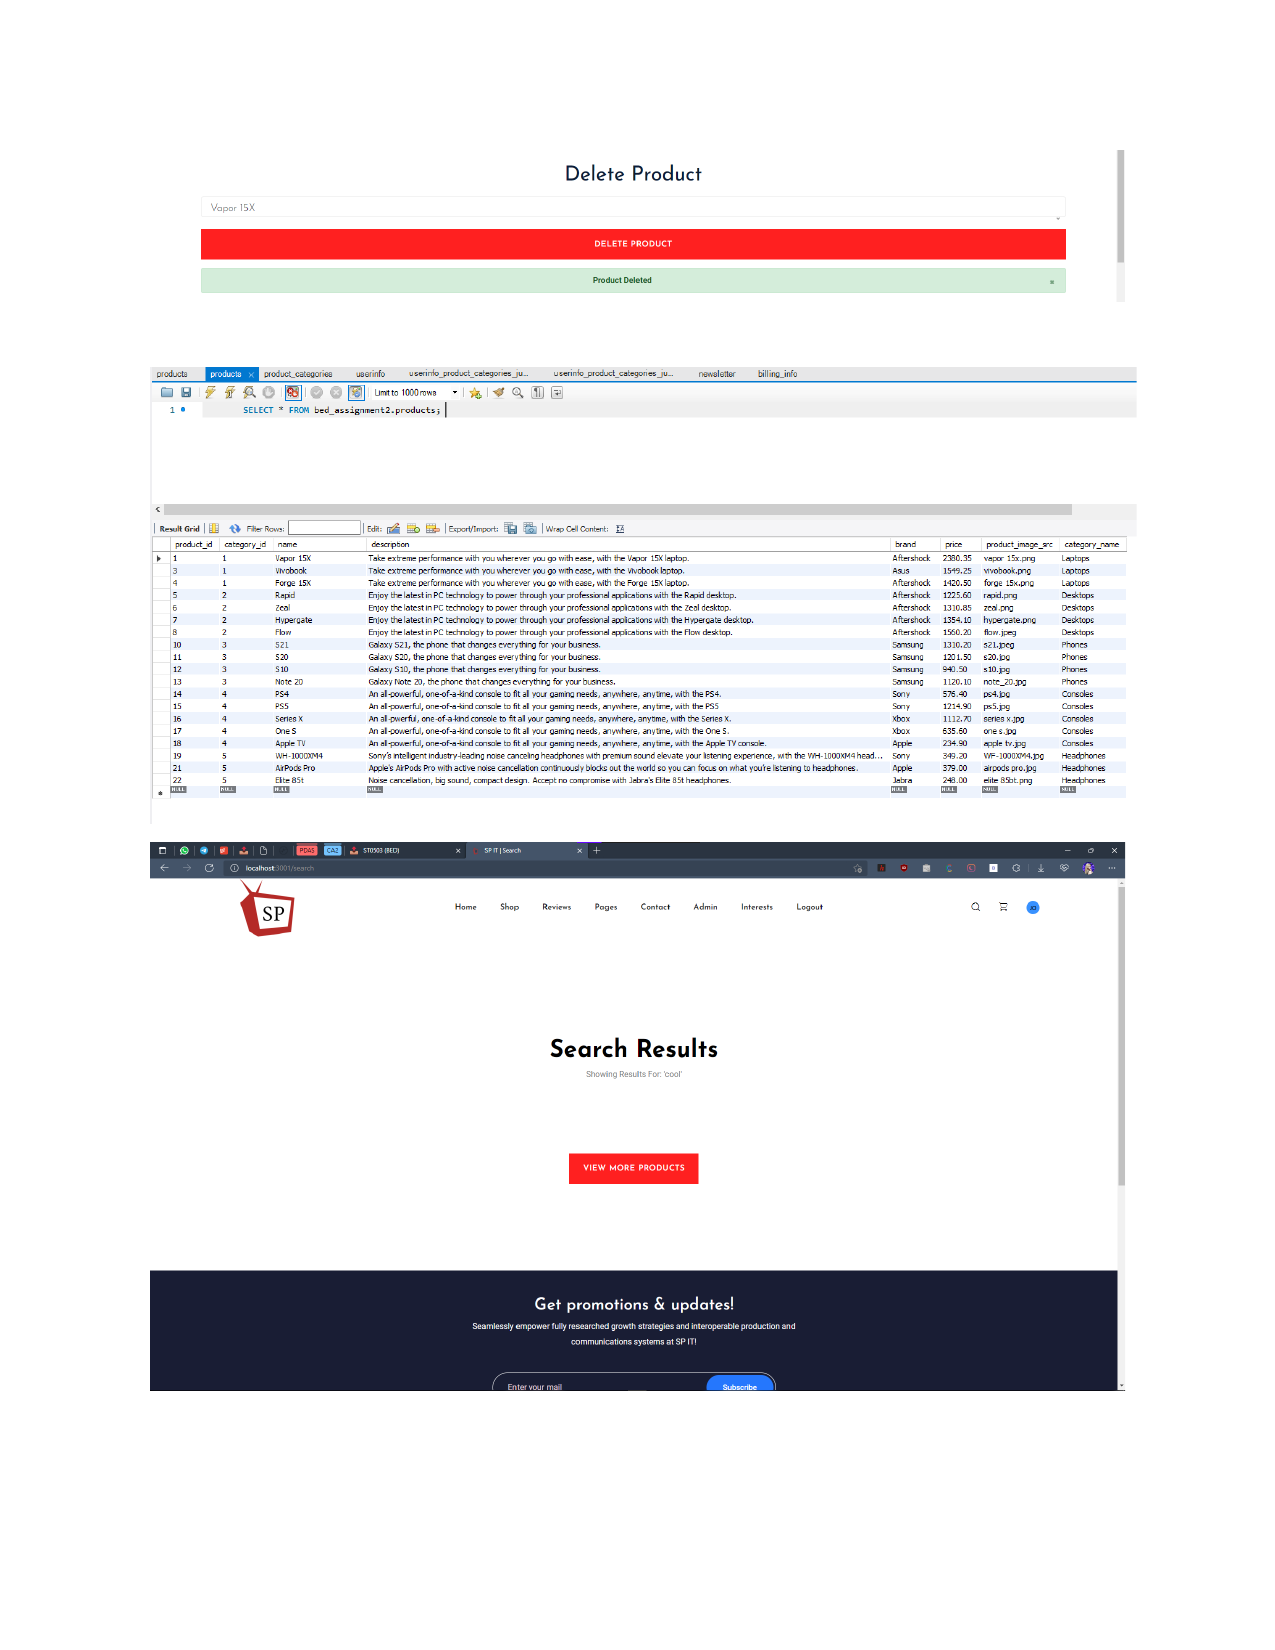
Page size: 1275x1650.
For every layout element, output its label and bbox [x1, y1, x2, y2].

picture [150, 367, 1137, 824]
picture [150, 150, 1125, 302]
picture [150, 842, 1125, 1391]
